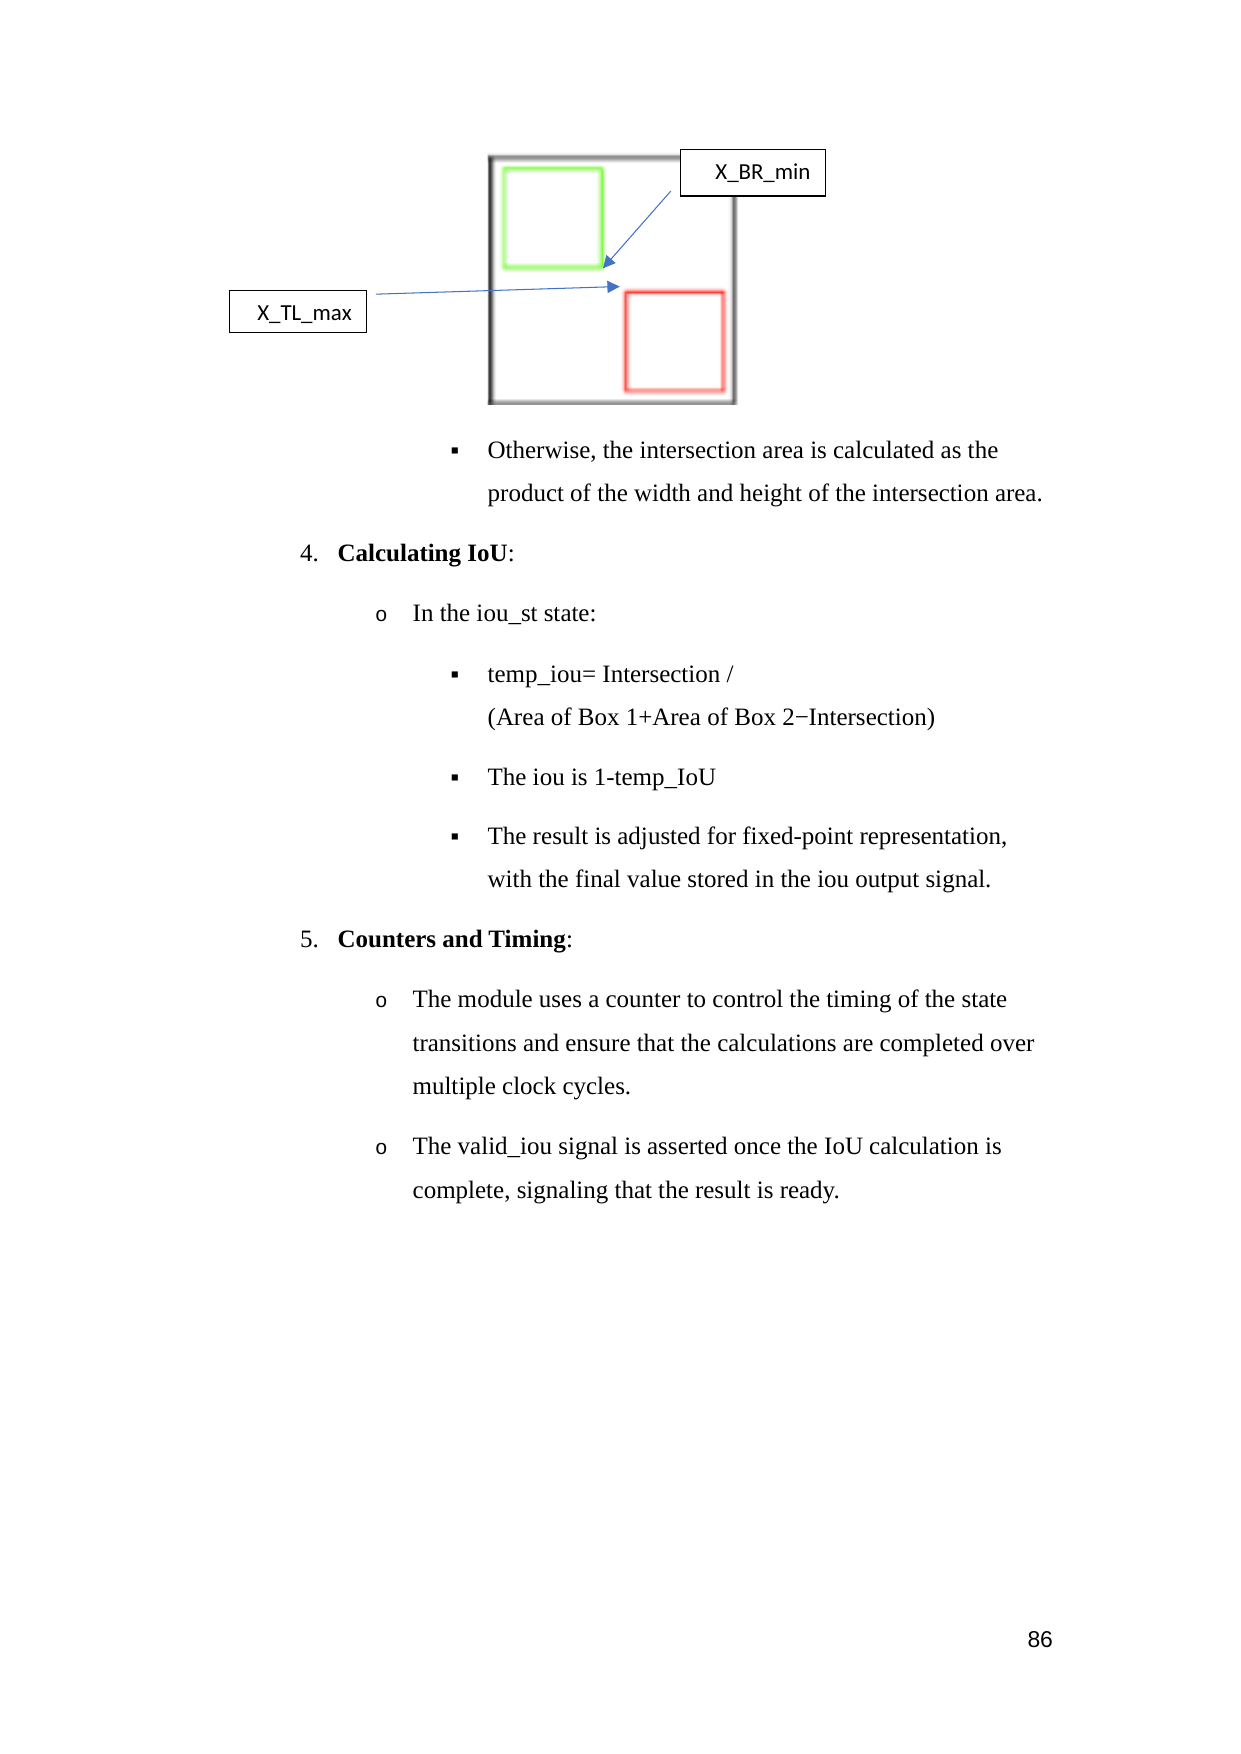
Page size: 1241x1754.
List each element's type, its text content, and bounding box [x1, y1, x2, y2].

list Counters and Timing: [300, 924, 1053, 953]
list The iou is 1-temp_IoU [450, 762, 1053, 790]
list Otherwise, the intersection area is calculated as the product of the width and height of the intersection area. [450, 435, 1053, 507]
list The valid_iou signal is asserted once the IoU calculation is complete, signaling that the result is ready. [375, 1131, 1053, 1204]
list In the iou_st state: [375, 598, 1053, 627]
picture [487, 150, 747, 405]
list The module uses a counter to control the timing of the state transitions and ensure that the calculations are completed over multiple clock cycles. [375, 984, 1053, 1100]
list The result is adjusted for fixed-point representation, with the final value stored in the iou output signal. [450, 821, 1053, 893]
list temp_iou= Intersection / (Area of Box 1+Area of Box 2−Intersection) [450, 659, 1053, 731]
list Calculating IoU: [300, 538, 1053, 567]
